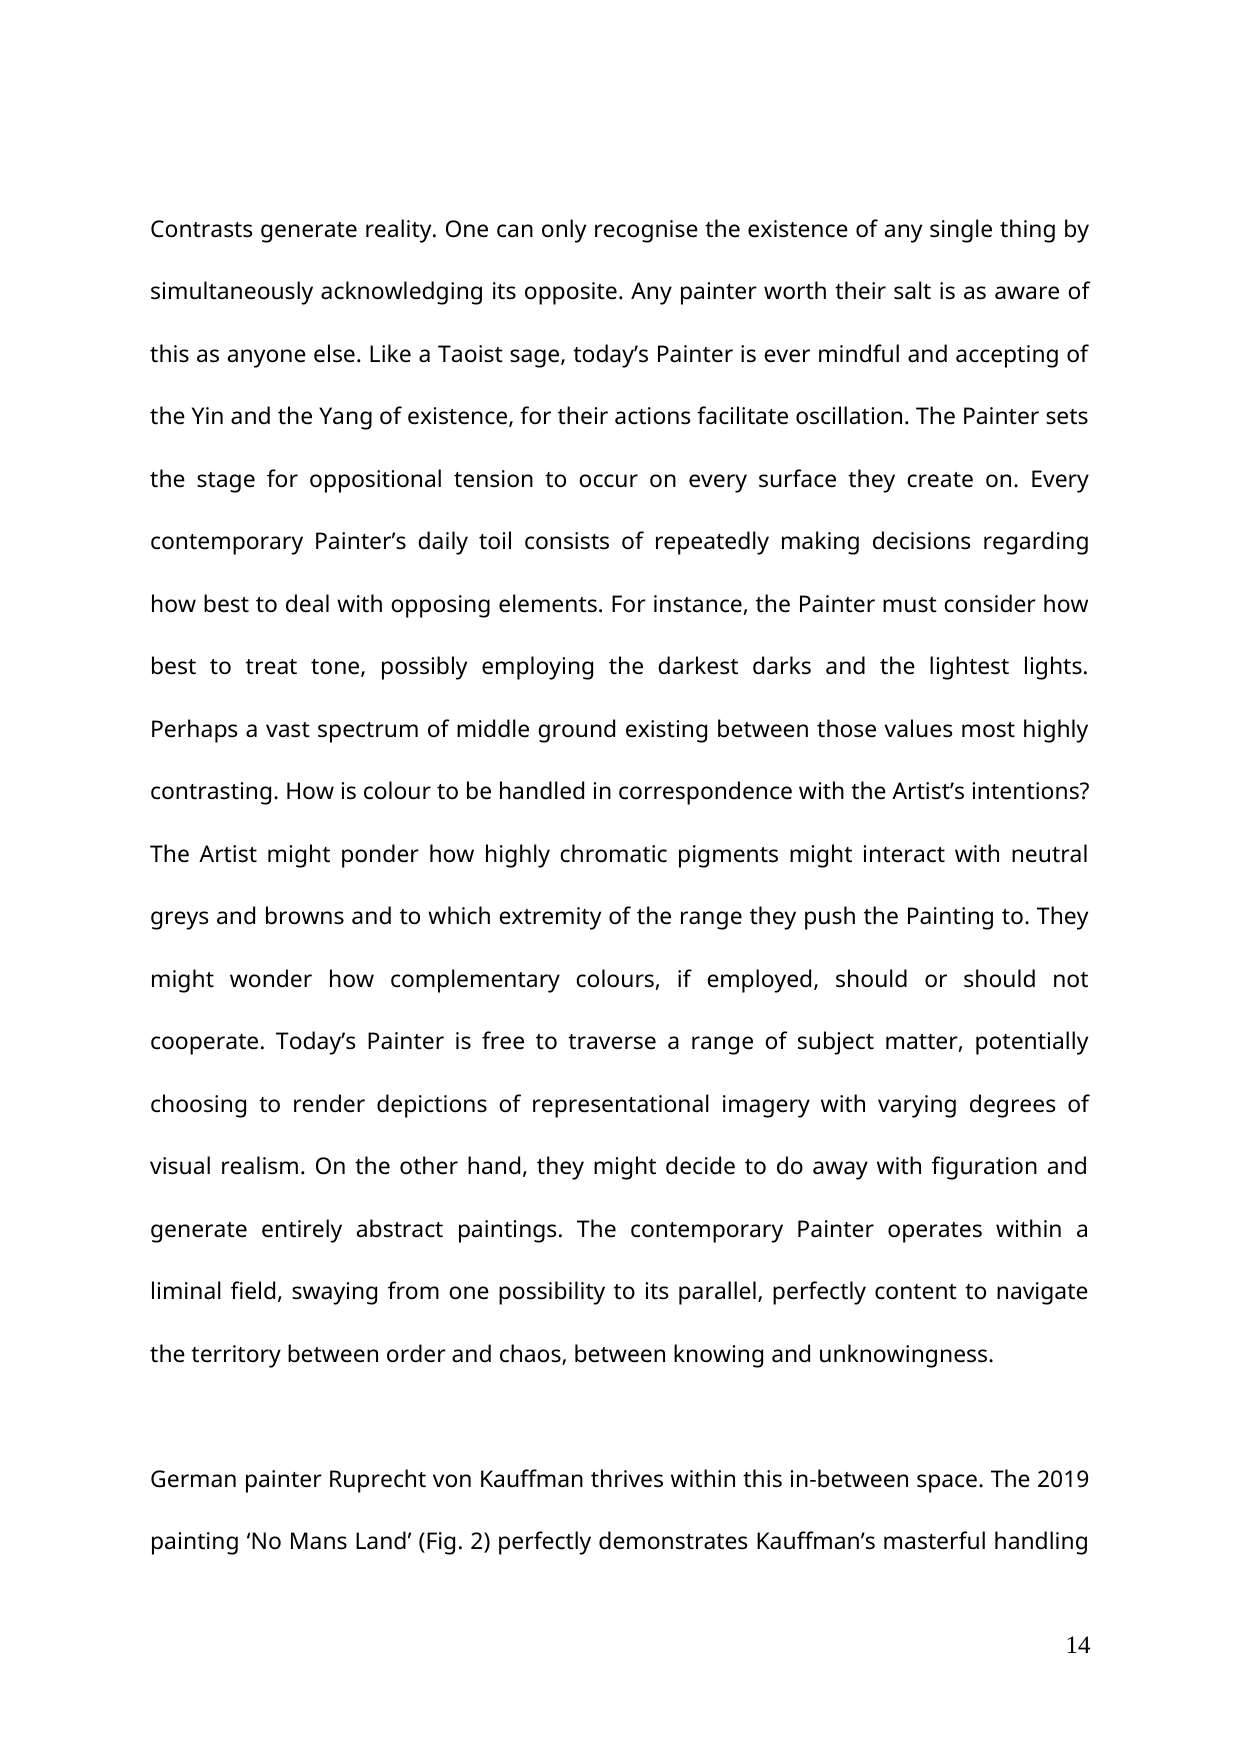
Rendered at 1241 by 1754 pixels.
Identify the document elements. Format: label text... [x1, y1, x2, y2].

text Contrasts generate reality. One can only recognise the existence of any single thing by simultaneously acknowledging its opposite. Any painter worth their salt is as aware of this as anyone else. Like a Taoist sage, today’s Painter is ever mindful and accepting of the Yin and the Yang of existence, for their actions facilitate oscillation. The Painter sets the stage for oppositional tension to occur on every surface they create on. Every contemporary Painter’s daily toil consists of repeatedly making decisions regarding how best to deal with opposing elements. For instance, the Painter must consider how best to treat tone, possibly employing the darkest darks and the lightest lights. Perhaps a vast spectrum of middle ground existing between those values most highly contrasting. How is colour to be handled in correspondence with the Artist’s intentions? The Artist might ponder how highly chromatic pigments might interact with neutral greys and browns and to which extremity of the range they push the Painting to. They might wonder how complementary colours, if employed, should or should not cooperate. Today’s Painter is free to traverse a range of subject matter, potentially choosing to render depictions of representational imagery with varying degrees of visual realism. On the other hand, they might decide to do away with figuration and generate entirely abstract paintings. The contemporary Painter operates within a liminal field, swaying from one possibility to its parallel, perfectly content to navigate the territory between order and chaos, between knowing and unknowingness. [150, 212, 1090, 1369]
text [150, 1462, 1090, 1556]
